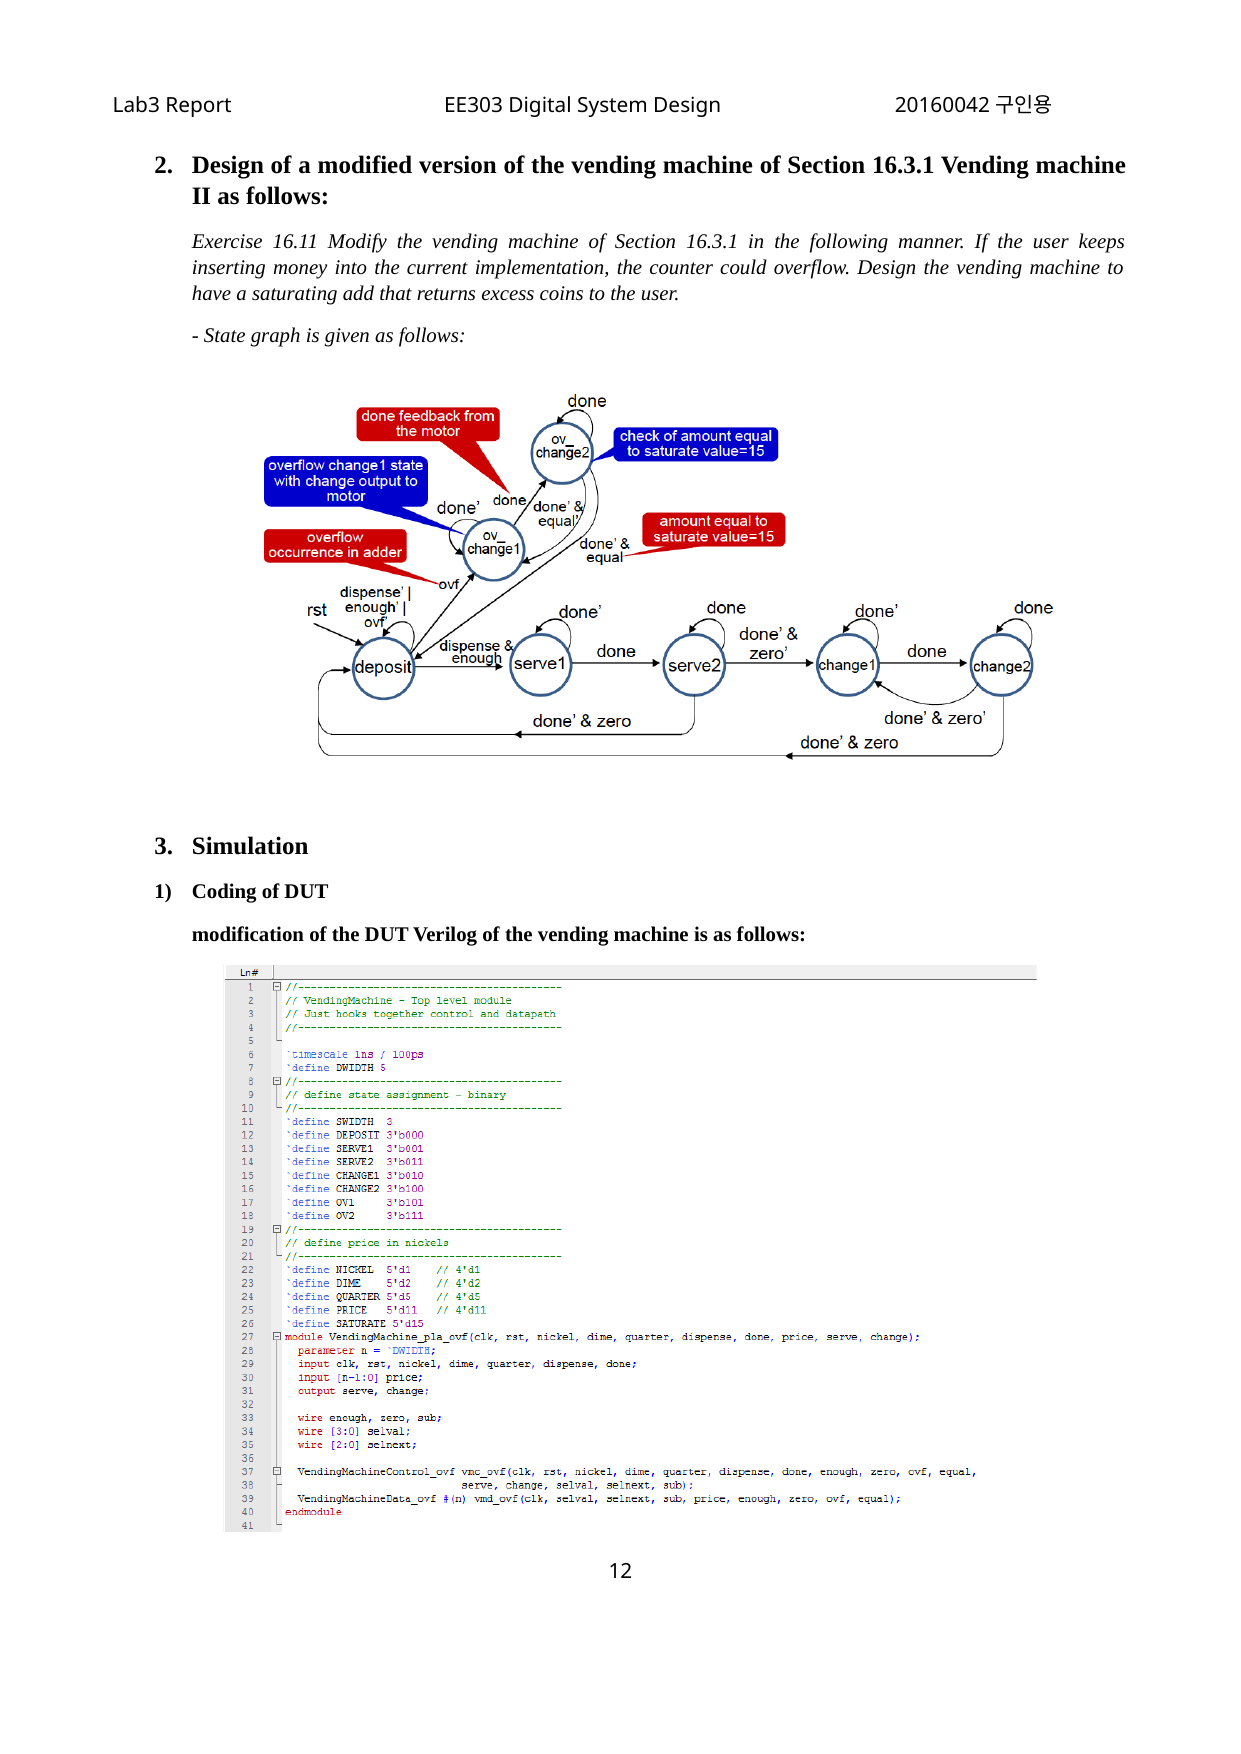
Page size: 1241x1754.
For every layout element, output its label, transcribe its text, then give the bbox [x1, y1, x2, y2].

list Coding of DUT [154, 879, 1128, 903]
text Exercise 16.11 Modify the vending machine of Section 16.3.1 in the following manner. If the user keeps inserting money into the current implementation, the counter could overflow. Design the vending machine to have a saturating add that returns excess coins to the user. [192, 229, 1128, 305]
text - State graph is given as follows: [192, 323, 1128, 347]
list Simulation [154, 831, 1128, 860]
list Design of a modified version of the vending machine of Section 16.3.1 Vending machine II as follows: [154, 150, 1128, 210]
list modification of the DUT Verilog of the vending machine is as follows: [192, 922, 1128, 946]
picture [223, 964, 1037, 1532]
picture [232, 365, 1088, 813]
